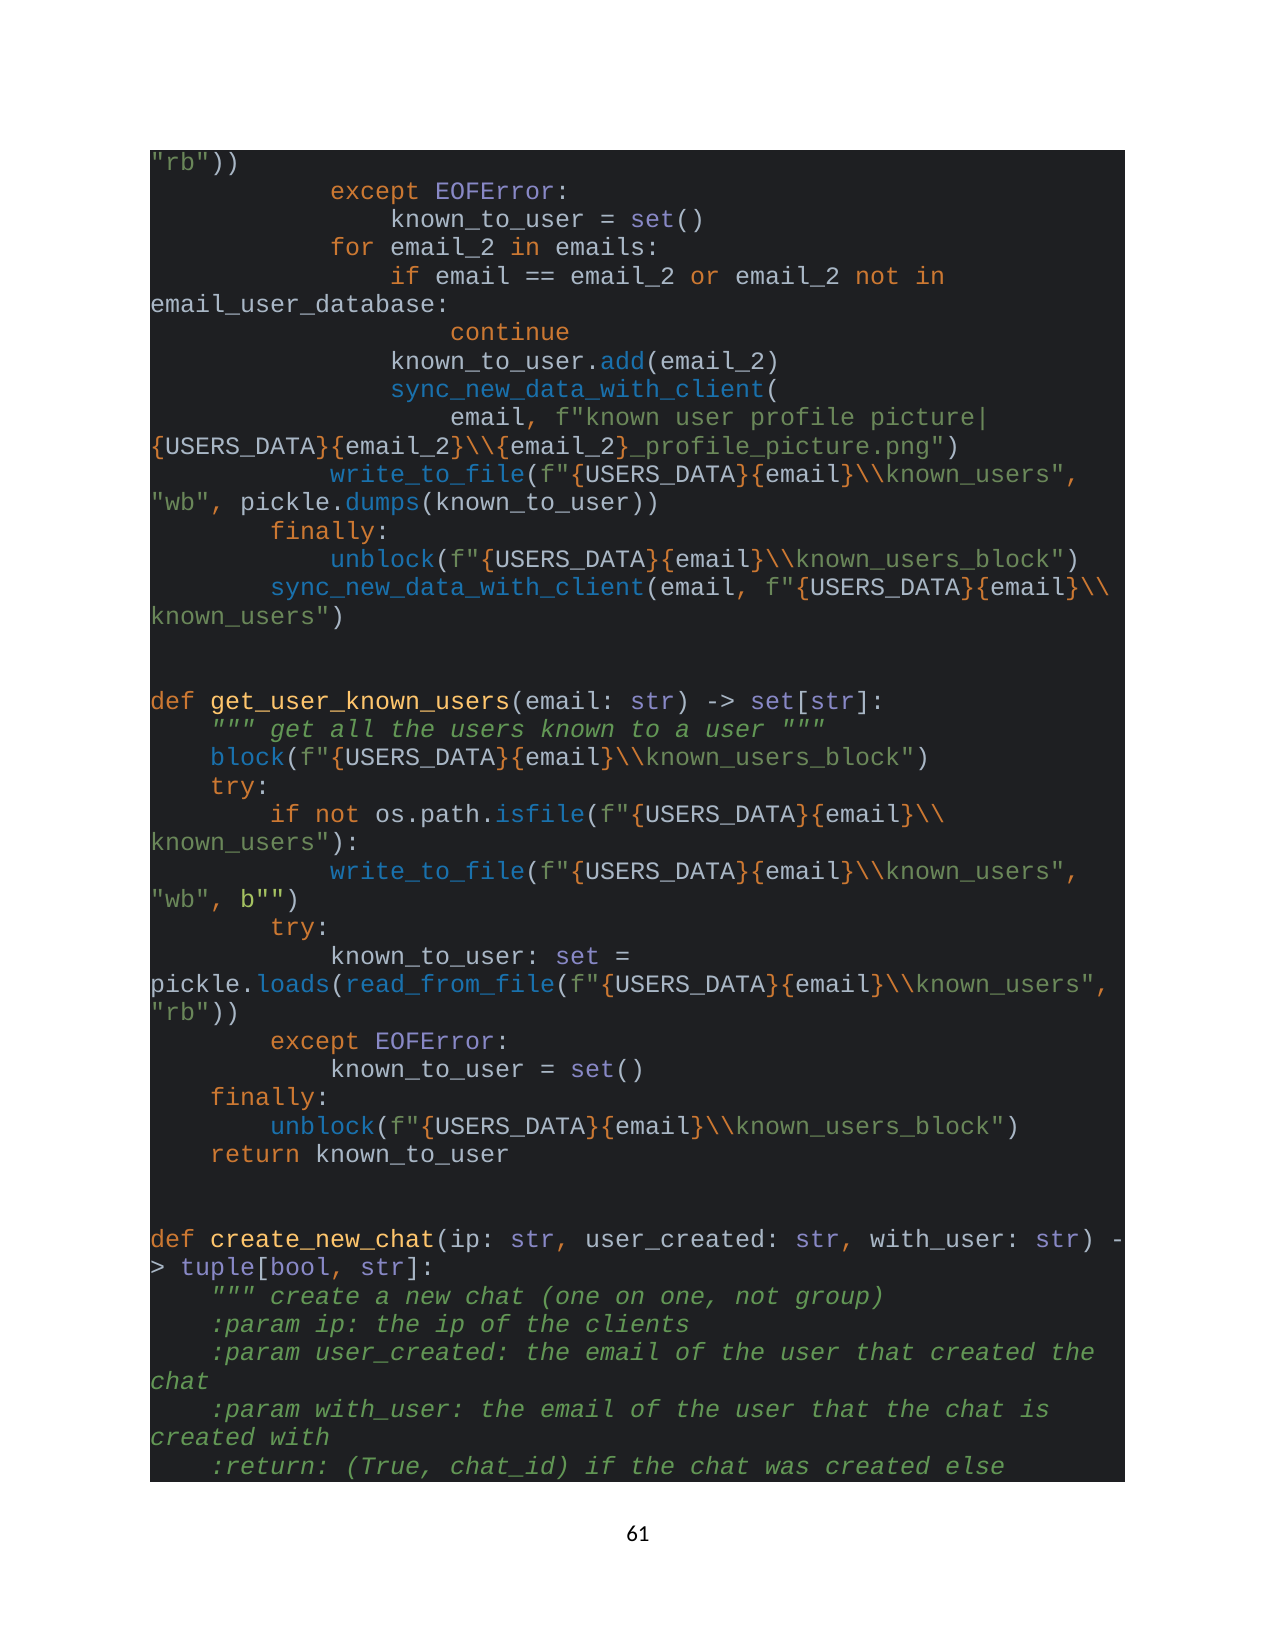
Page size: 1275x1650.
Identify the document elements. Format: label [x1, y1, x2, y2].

text [150, 150, 1125, 1482]
